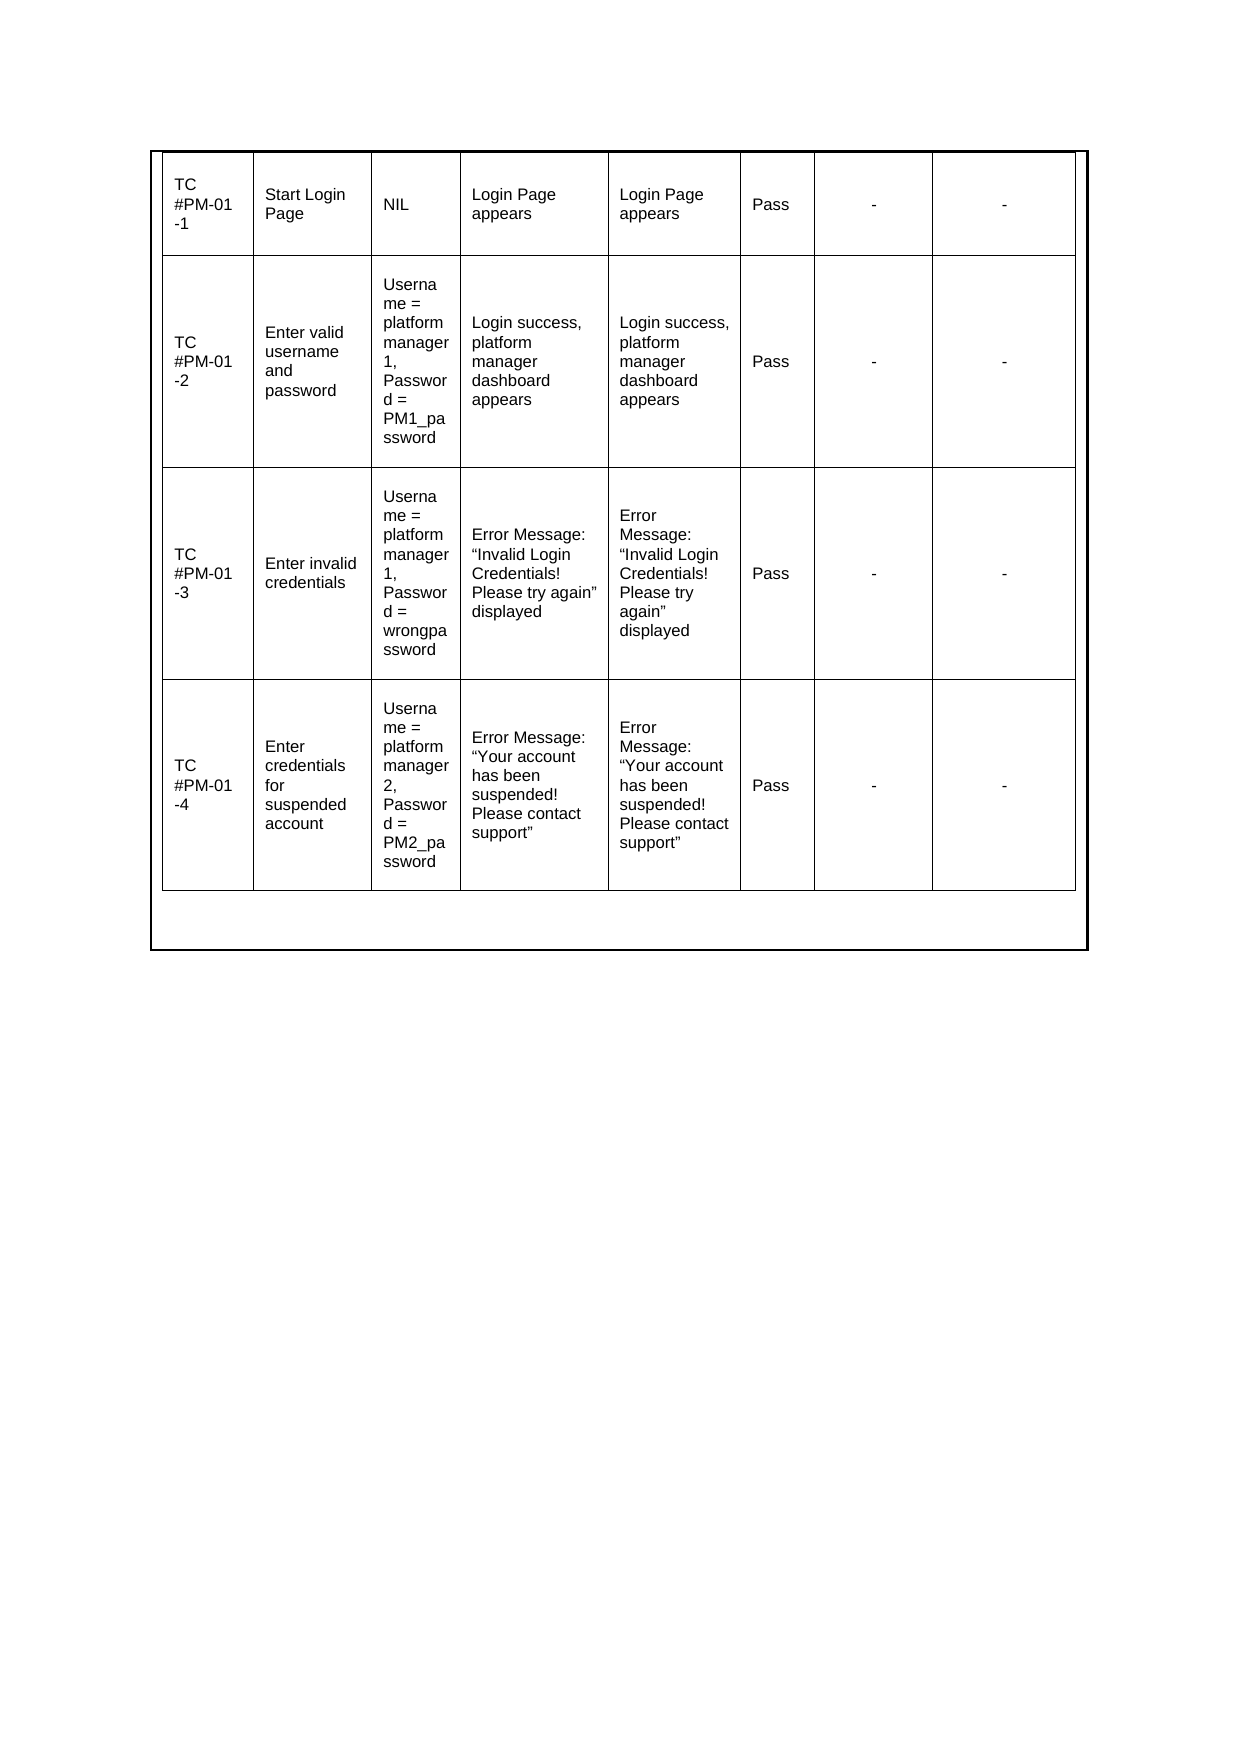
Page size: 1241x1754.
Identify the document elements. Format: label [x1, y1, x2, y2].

table_cell [152, 152, 1086, 949]
